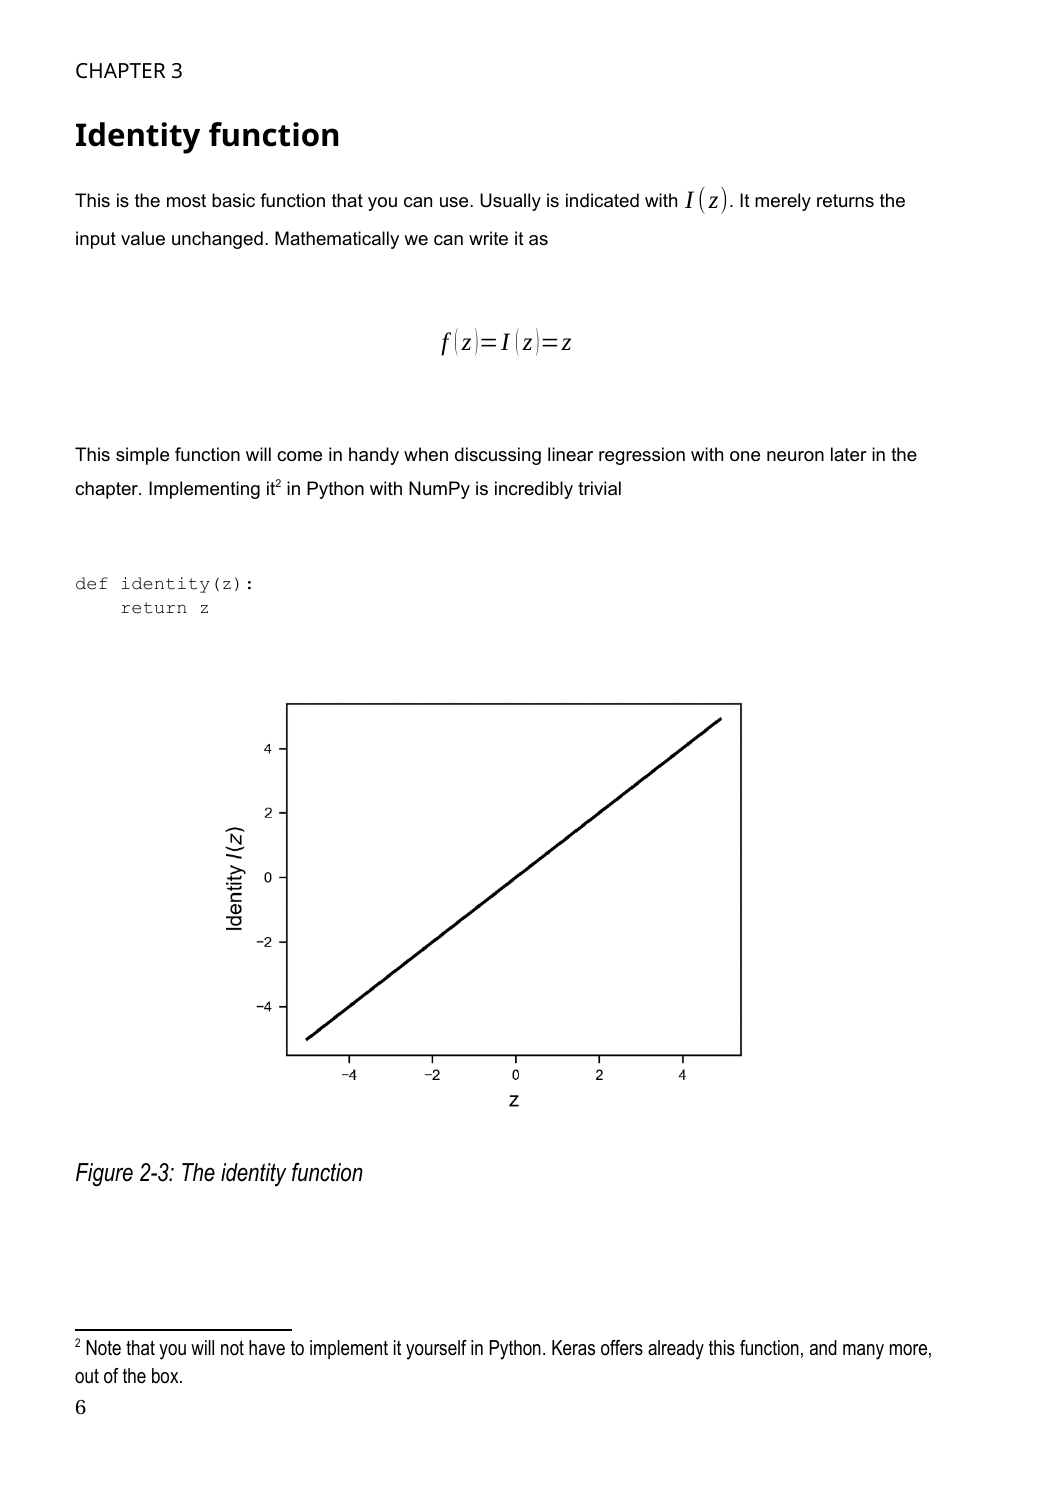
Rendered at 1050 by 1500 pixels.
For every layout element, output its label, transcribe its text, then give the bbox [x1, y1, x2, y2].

picture [213, 647, 799, 1113]
subtitle Identity function [75, 112, 937, 155]
text def identity(z): [75, 574, 937, 595]
text This simple function will come in handy when discussing linear regression with one neuron later in the chapter. Implementing it in Python with NumPy is incredibly trivial [75, 432, 937, 499]
text Figure 2-3: The identity function [75, 1158, 937, 1186]
text This is the most basic function that you can use. Usually is indicated with . It merely returns the input value unchanged. Mathematically we can write it as [75, 182, 937, 249]
text return z [75, 598, 937, 619]
